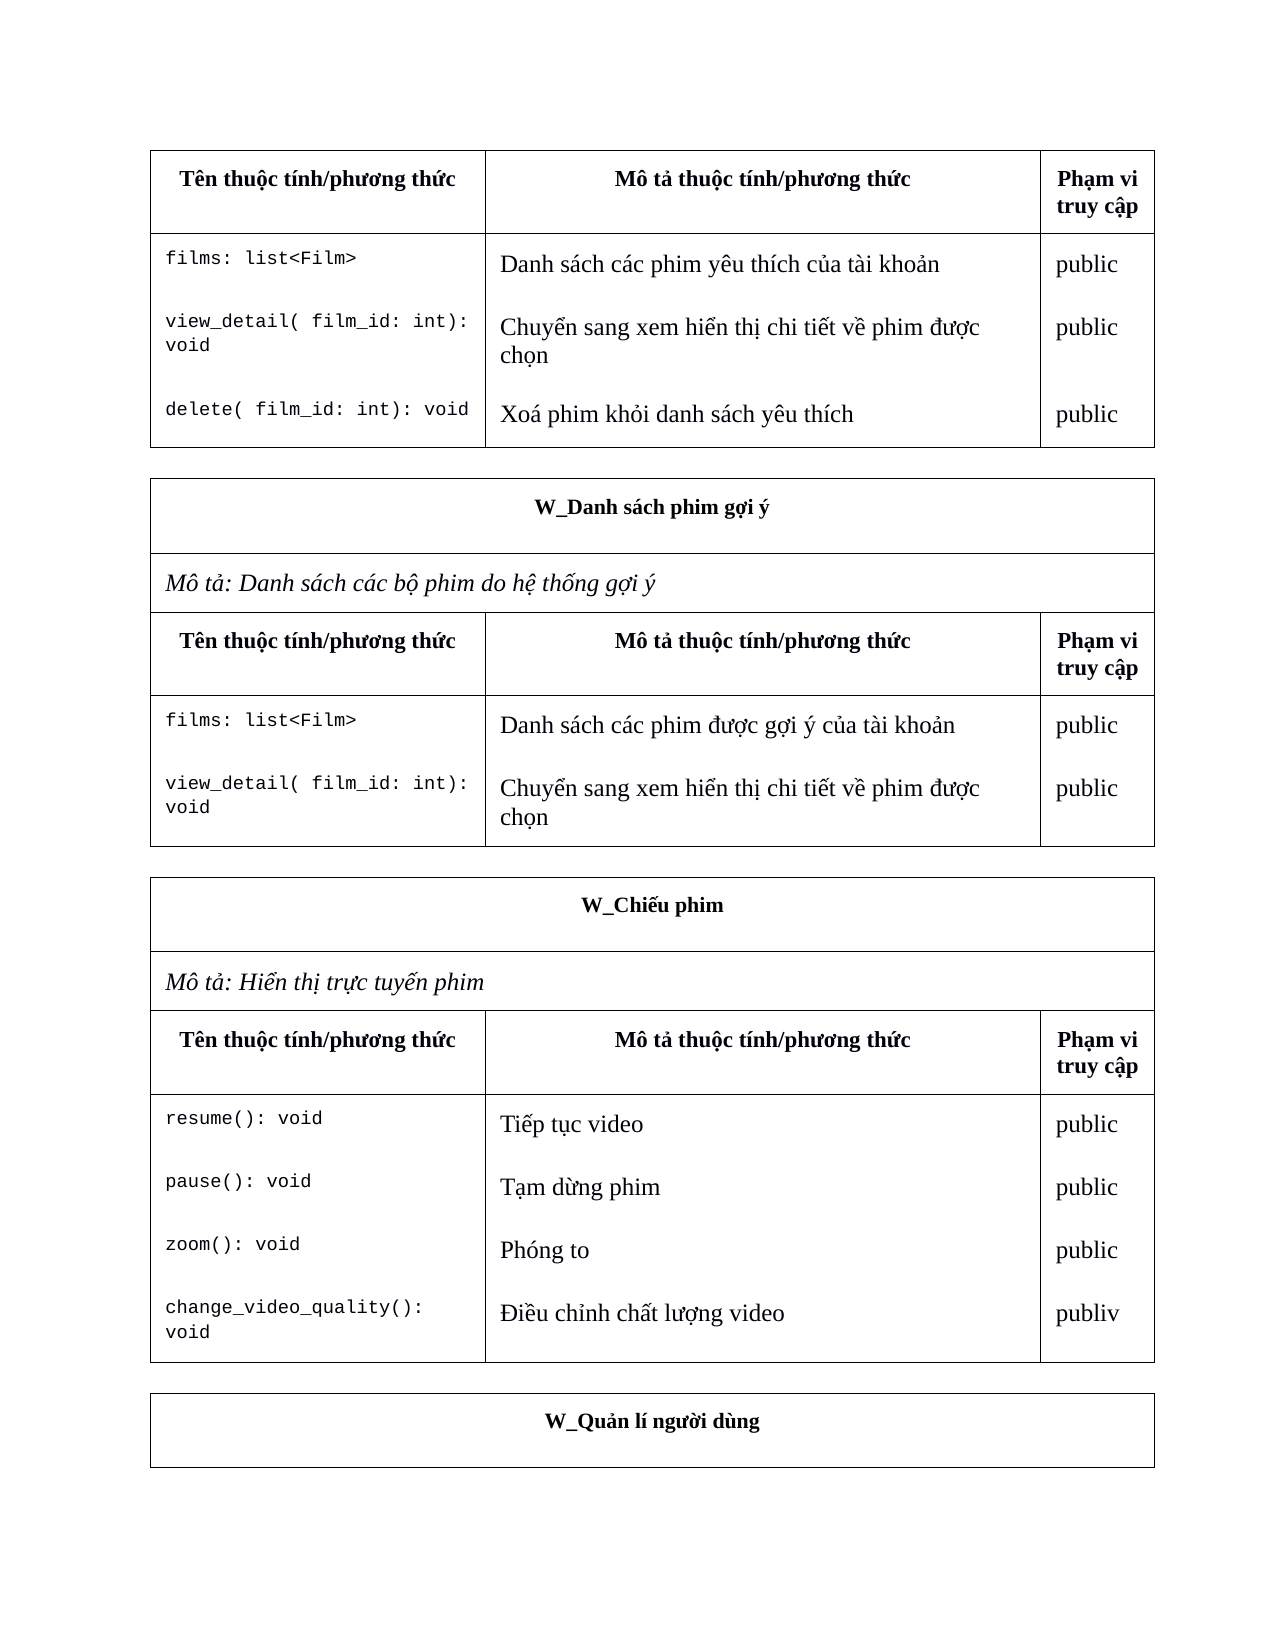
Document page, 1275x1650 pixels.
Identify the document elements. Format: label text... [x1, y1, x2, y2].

table_header W_Chiếu phim [151, 878, 1154, 951]
table_cell Phạm vi truy cập [1041, 151, 1154, 233]
table_cell Mô tả: Hiển thị trực tuyến phim [151, 952, 1154, 1010]
table_cell resume(): void [151, 1095, 485, 1157]
table_cell view_detail( film_id: int): void [151, 759, 485, 846]
table_cell Phạm vi truy cập [1041, 613, 1154, 695]
table_cell public [1041, 297, 1154, 384]
table_cell Tên thuộc tính/phương thức [151, 613, 485, 695]
table_cell public [1041, 759, 1154, 846]
table_cell Xoá phim khỏi danh sách yêu thích [486, 384, 1040, 447]
table_cell films: list<Film> [151, 696, 485, 758]
table_cell public [1041, 1220, 1154, 1283]
table_cell Danh sách các phim được gợi ý của tài khoản [486, 696, 1040, 758]
table_cell Mô tả: Danh sách các bộ phim do hệ thống gợi ý [151, 554, 1154, 612]
table_cell Tên thuộc tính/phương thức [151, 151, 485, 233]
table_cell films: list<Film> [151, 234, 485, 297]
table_cell zoom(): void [151, 1220, 485, 1283]
table_cell Phạm vi truy cập [1041, 1011, 1154, 1093]
table_cell view_detail( film_id: int): void [151, 297, 485, 384]
table_cell Danh sách các phim yêu thích của tài khoản [486, 234, 1040, 297]
table_cell public [1041, 384, 1154, 447]
table_cell public [1041, 1157, 1154, 1220]
table_cell delete( film_id: int): void [151, 384, 485, 447]
table_cell Mô tả thuộc tính/phương thức [486, 613, 1040, 695]
table_cell Tiếp tục video [486, 1095, 1040, 1157]
table_cell Mô tả thuộc tính/phương thức [486, 151, 1040, 233]
table_cell Tạm dừng phim [486, 1157, 1040, 1220]
table_cell Mô tả thuộc tính/phương thức [486, 1011, 1040, 1093]
table_cell pause(): void [151, 1157, 485, 1220]
table_cell public [1041, 1095, 1154, 1157]
table_cell Chuyển sang xem hiển thị chi tiết về phim được chọn [486, 297, 1040, 384]
table_cell change_video_quality(): void [151, 1283, 485, 1362]
table_cell Phóng to [486, 1220, 1040, 1283]
table_cell Tên thuộc tính/phương thức [151, 1011, 485, 1093]
table_cell public [1041, 696, 1154, 758]
table_cell Điều chỉnh chất lượng video [486, 1283, 1040, 1362]
table_cell Chuyển sang xem hiển thị chi tiết về phim được chọn [486, 759, 1040, 846]
table_cell publiv [1041, 1283, 1154, 1362]
table_cell public [1041, 234, 1154, 297]
table_header W_Danh sách phim gợi ý [151, 479, 1154, 552]
table_header W_Quản lí người dùng [151, 1394, 1154, 1467]
